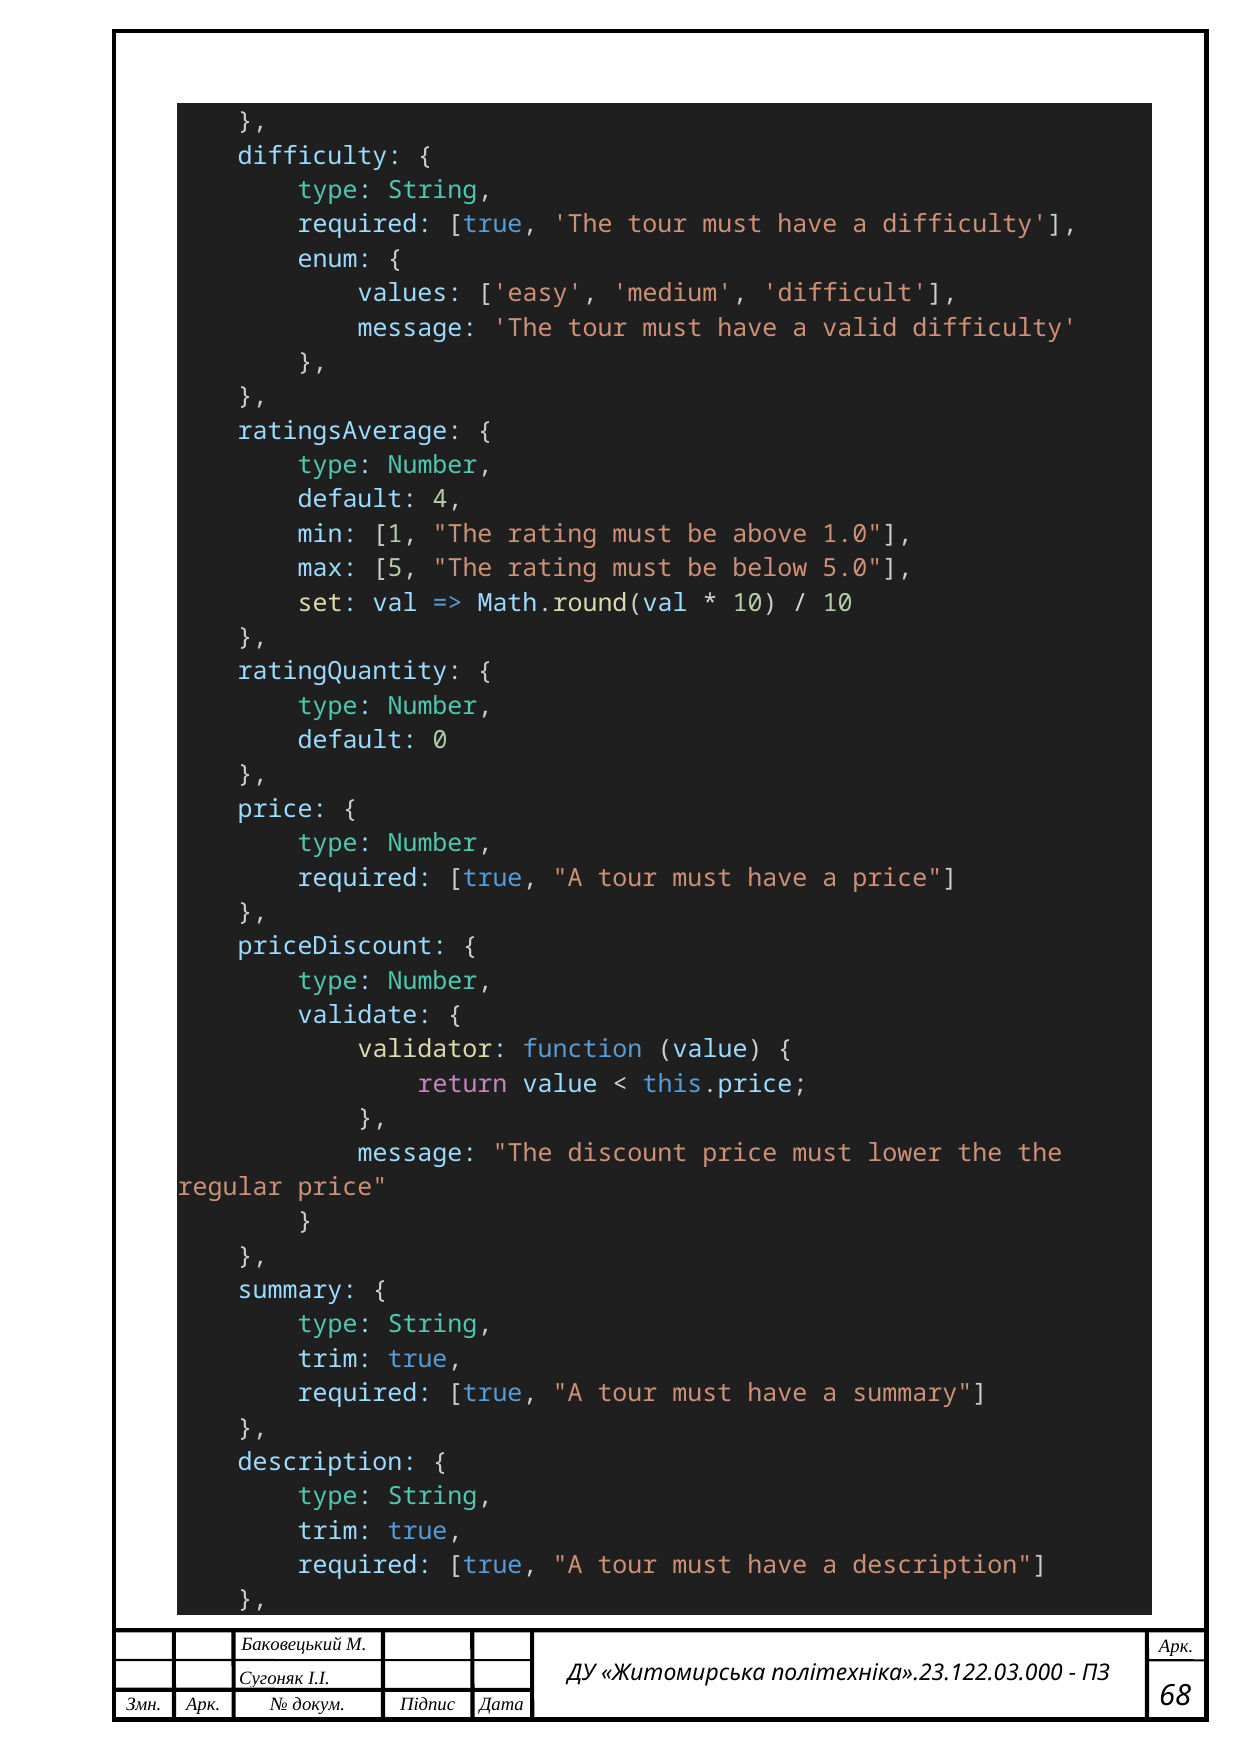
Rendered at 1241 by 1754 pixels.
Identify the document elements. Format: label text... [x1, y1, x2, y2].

text type: Number, [177, 446, 1152, 481]
text message: 'The tour must have a valid difficulty' [177, 309, 1152, 343]
text ratingQuantity: { [177, 653, 1152, 687]
text type: String, [177, 171, 1152, 206]
text message: "The discount price must lower the the regular price" [177, 1134, 1152, 1203]
text trim: true, [177, 1340, 1152, 1374]
text type: String, [177, 1306, 1152, 1340]
text validate: { [177, 996, 1152, 1031]
text }, [177, 893, 1152, 928]
text priceDiscount: { [177, 928, 1152, 962]
text description: { [177, 1443, 1152, 1478]
text type: Number, [177, 962, 1152, 996]
text }, [177, 618, 1152, 653]
text }, [177, 756, 1152, 790]
text default: 0 [177, 721, 1152, 756]
text enum: { [177, 240, 1152, 274]
text }, [177, 103, 1152, 137]
text return value < this.price; [177, 1065, 1152, 1099]
text }, [177, 1237, 1152, 1271]
text validator: function (value) { [177, 1031, 1152, 1065]
text trim: true, [177, 1512, 1152, 1546]
text }, [177, 1581, 1152, 1615]
text set: val => Math.round(val * 10) / 10 [177, 584, 1152, 618]
text }, [177, 1409, 1152, 1443]
text max: [5, "The rating must be below 5.0"], [177, 549, 1152, 584]
text required: [true, "A tour must have a summary"] [177, 1374, 1152, 1409]
text required: [true, "A tour must have a price"] [177, 859, 1152, 893]
text values: ['easy', 'medium', 'difficult'], [177, 274, 1152, 309]
text type: String, [177, 1478, 1152, 1512]
text } [177, 1203, 1152, 1237]
text summary: { [177, 1271, 1152, 1306]
text required: [true, 'The tour must have a difficulty'], [177, 206, 1152, 240]
text min: [1, "The rating must be above 1.0"], [177, 515, 1152, 549]
text ratingsAverage: { [177, 412, 1152, 446]
text }, [177, 378, 1152, 412]
text difficulty: { [177, 137, 1152, 171]
text type: Number, [177, 687, 1152, 721]
text required: [true, "A tour must have a description"] [177, 1546, 1152, 1581]
text }, [177, 1099, 1152, 1134]
text default: 4, [177, 481, 1152, 515]
text type: Number, [177, 824, 1152, 859]
text price: { [177, 790, 1152, 824]
text }, [177, 343, 1152, 378]
